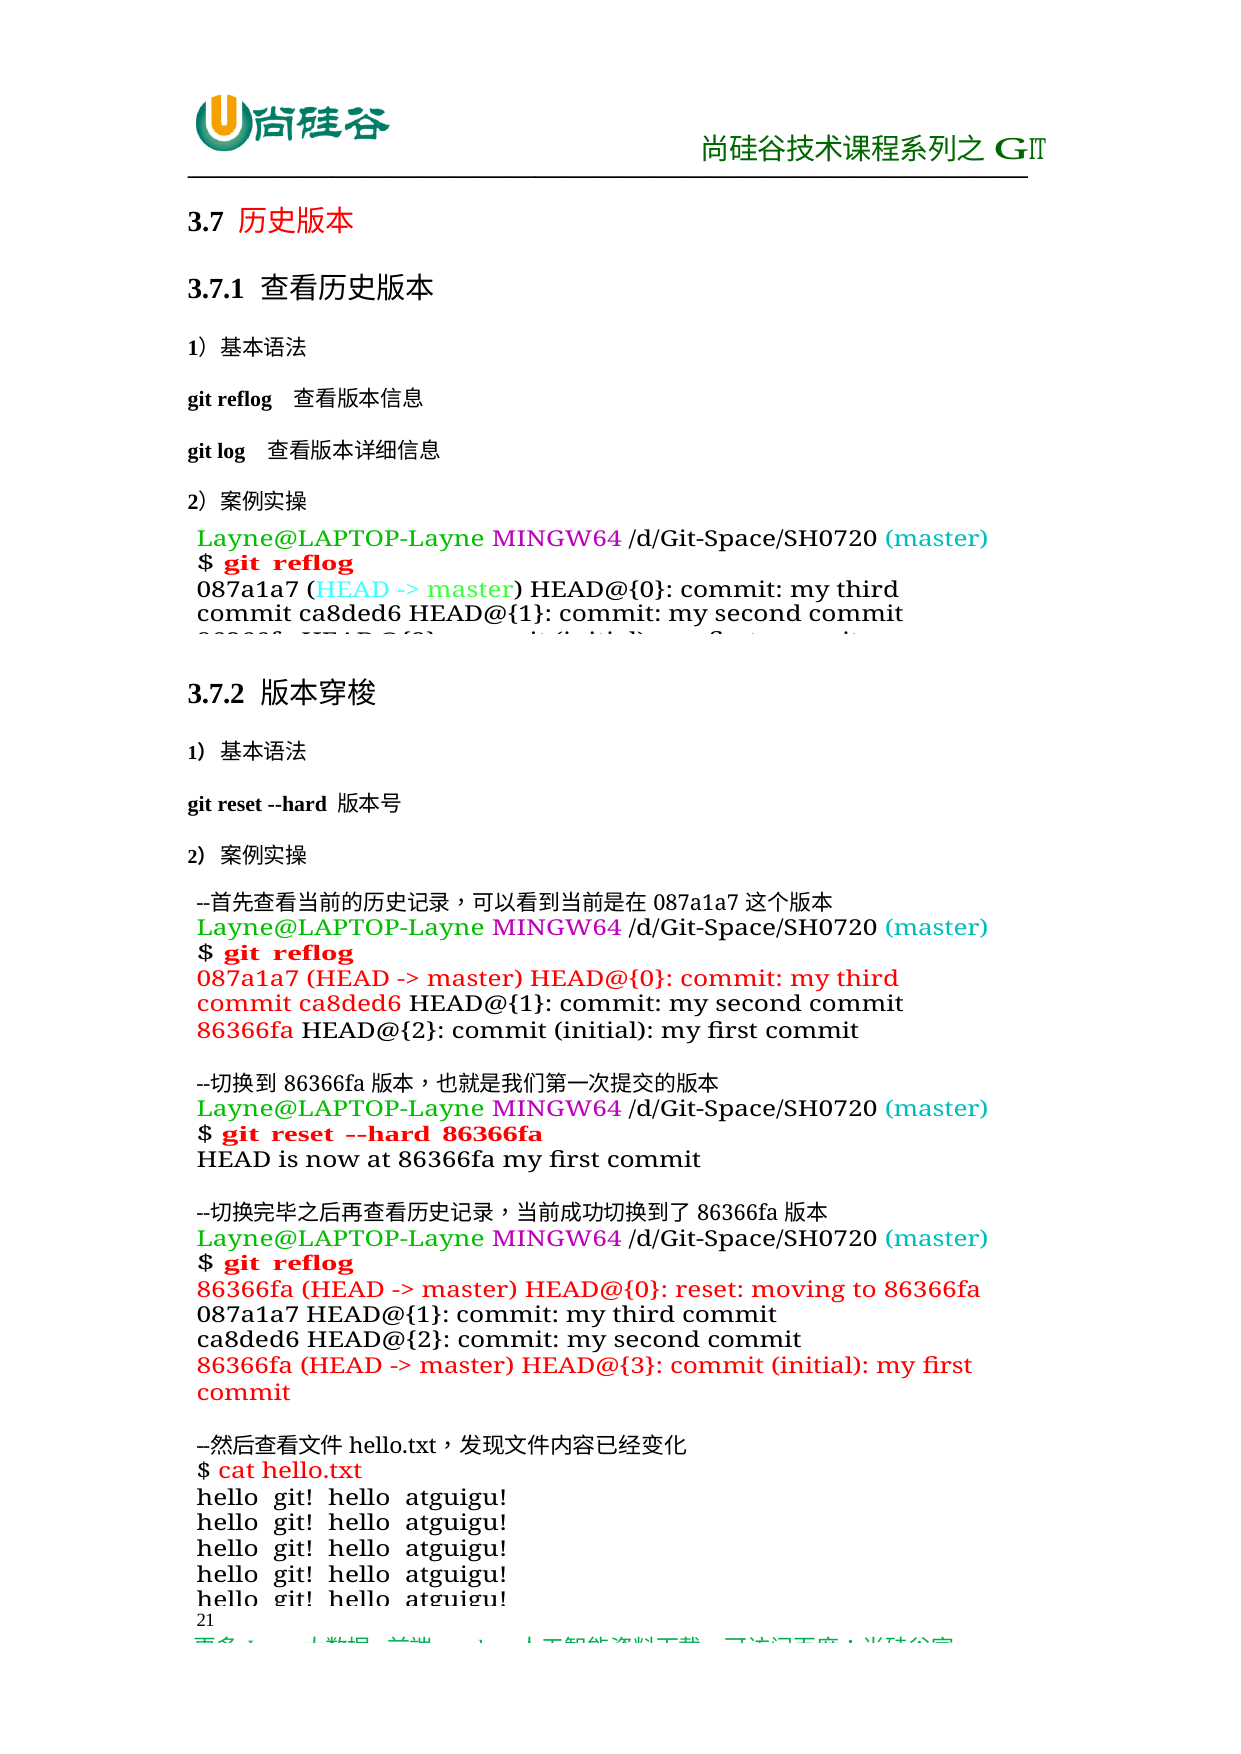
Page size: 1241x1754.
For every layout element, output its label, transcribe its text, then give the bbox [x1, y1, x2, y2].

text git reflog 查看版本信息 git log 查看版本详细信息 2）案例实操 [187, 383, 443, 516]
subtitle 版本穿梭 [187, 672, 1076, 712]
list 基本语法 [187, 736, 1076, 766]
picture [187, 88, 395, 157]
list 案例实操 [187, 840, 1076, 869]
text 1）基本语法 [187, 331, 1076, 361]
list 查看历史版本 [187, 268, 1076, 307]
list 历史版本 [187, 200, 1076, 240]
subtitle git reset --hard 版本号 [187, 788, 1076, 818]
